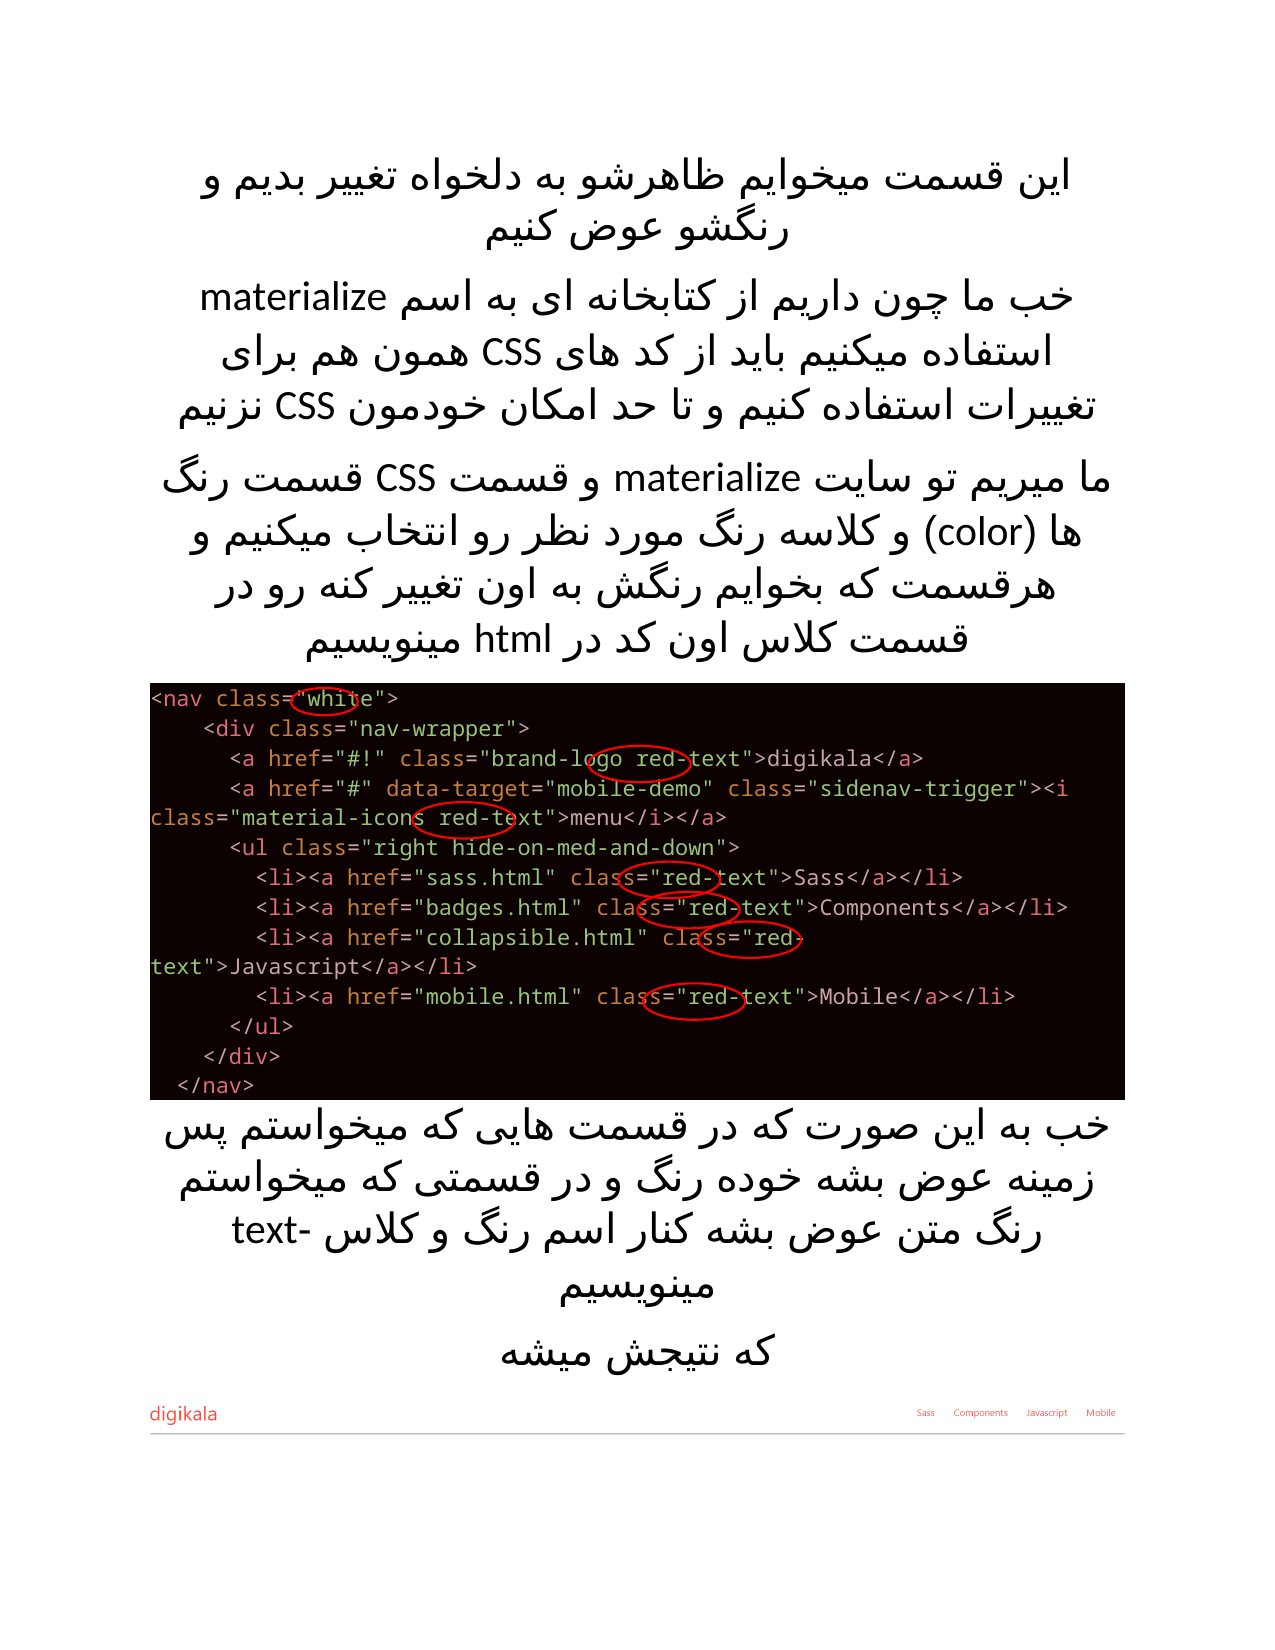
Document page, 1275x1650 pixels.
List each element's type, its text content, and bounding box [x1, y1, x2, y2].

text </nav> [150, 1070, 1125, 1100]
picture [150, 1394, 1125, 1441]
text <ul class="right hide-on-med-and-down"> [150, 832, 1125, 862]
text <a href="#!" class="brand-logo red-text">digikala</a> [150, 743, 1125, 772]
text <li><a href="badges.html" class="red-text">Components</a></li> [150, 892, 645, 921]
text <div class="nav-wrapper"> [150, 713, 1125, 743]
text خب ما چون داریم از کتابخانه ای به اسم materialize استفاده میکنیم باید از کد های CSS همون هم برای تغییرات استفاده کنیم و تا حد امکان خودمون CSS نزنیم [150, 270, 1125, 430]
text <li><a href="sass.html" class="red-text">Sass</a></li> [695, 862, 1125, 892]
text <li><a href="collapsible.html" class="red-text">Javascript</a></li> [150, 921, 1125, 981]
text <li><a href="sass.html" class="red-text">Sass</a></li> [150, 862, 643, 892]
text </ul> [150, 1011, 1125, 1041]
text ما میریم تو سایت materialize و قسمت CSS قسمت رنگ ها (color) و کلاسه رنگ مورد نظر رو انتخاب میکنیم و هرقسمت که بخوایم رنگش به اون تغییر کنه رو در قسمت کلاس اون کد در html مینویسیم [150, 451, 1125, 662]
text <a href="#" data-target="mobile-demo" class="sidenav-trigger"><i class="material-icons red-text">menu</i></a> [150, 772, 1125, 832]
text <li><a href="mobile.html" class="red-text">Mobile</a></li> [150, 981, 1125, 1011]
text </div> [150, 1041, 1125, 1070]
text که نتیجش میشه [150, 1326, 1125, 1374]
text <nav class="white"> [150, 683, 1125, 713]
text <li><a href="badges.html" class="red-text">Components</a></li> [713, 892, 1125, 921]
text این قسمت میخوایم ظاهرشو به دلخواه تغییر بدیم و رنگشو عوض کنیم [150, 150, 1125, 249]
text خب به این صورت که در قسمت هایی که میخواستم پس زمینه عوض بشه خوده رنگ و در قسمتی که میخواستم رنگ متن عوض بشه کنار اسم رنگ و کلاس -text مینویسیم [150, 1100, 1125, 1306]
